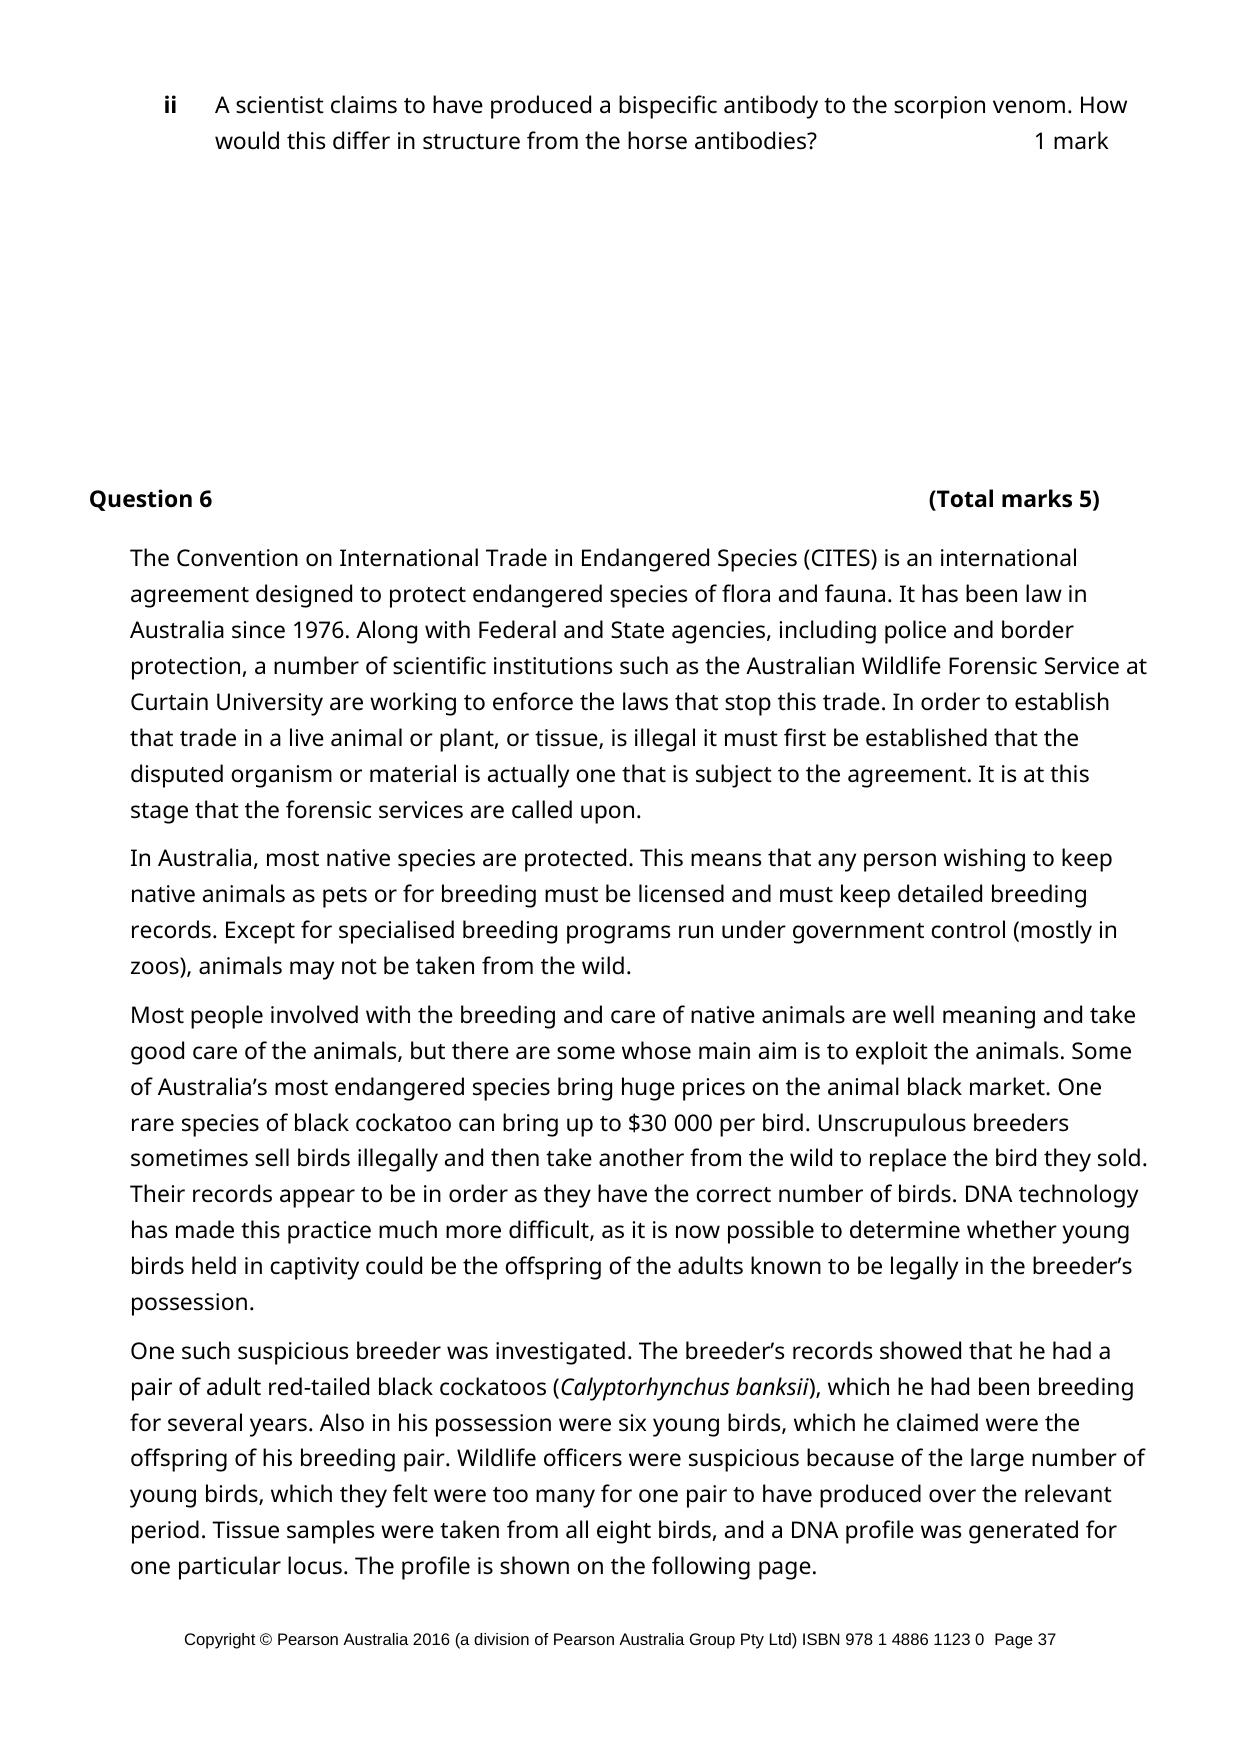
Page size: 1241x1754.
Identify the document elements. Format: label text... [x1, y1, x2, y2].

text Most people involved with the breeding and care of native animals are well meaning and take good care of the animals, but there are some whose main aim is to exploit the animals. Some of Australia’s most endangered species bring huge prices on the animal black market. One rare species of black cockatoo can bring up to $30 000 per bird. Unscrupulous breeders sometimes sell birds illegally and then take another from the wild to replace the bird they sold. Their records appear to be in order as they have the correct number of birds. DNA technology has made this practice much more difficult, as it is now possible to determine whether young birds held in captivity could be the offspring of the adults known to be legally in the breeder’s possession. [130, 999, 1152, 1317]
text In Australia, most native species are protected. This means that any person wishing to keep native animals as pets or for breeding must be licensed and must keep detailed breeding records. Except for specialised breeding programs run under government control (mostly in zoos), animals may not be taken from the wild. [130, 842, 1152, 981]
text The Convention on International Trade in Endangered Species (CITES) is an international agreement designed to protect endangered species of flora and fauna. It has been law in Australia since 1976. Along with Federal and State agencies, including police and border protection, a number of scientific institutions such as the Australian Wildlife Forensic Service at Curtain University are working to enforce the laws that stop this trade. In order to establish that trade in a live animal or plant, or tissue, is illegal it must first be established that the disputed organism or material is actually one that is subject to the agreement. It is at this stage that the forensic services are called upon. [130, 542, 1152, 825]
text Question 6 (Total marks 5) [89, 483, 1152, 514]
text One such suspicious breeder was investigated. The breeder’s records showed that he had a pair of adult red-tailed black cockatoos (Calyptorhynchus banksii), which he had been breeding for several years. Also in his possession were six young birds, which he claimed were the offspring of his breeding pair. Wildlife officers were suspicious because of the large number of young birds, which they felt were too many for one pair to have produced over the relevant period. Tissue samples were taken from all eight birds, and a DNA profile was generated for one particular locus. The profile is shown on the following page. [130, 1334, 1152, 1581]
list A scientist claims to have produced a bispecific antibody to the scorpion venom. How would this differ in structure from the horse antibodies? 1 mark [177, 89, 1152, 156]
